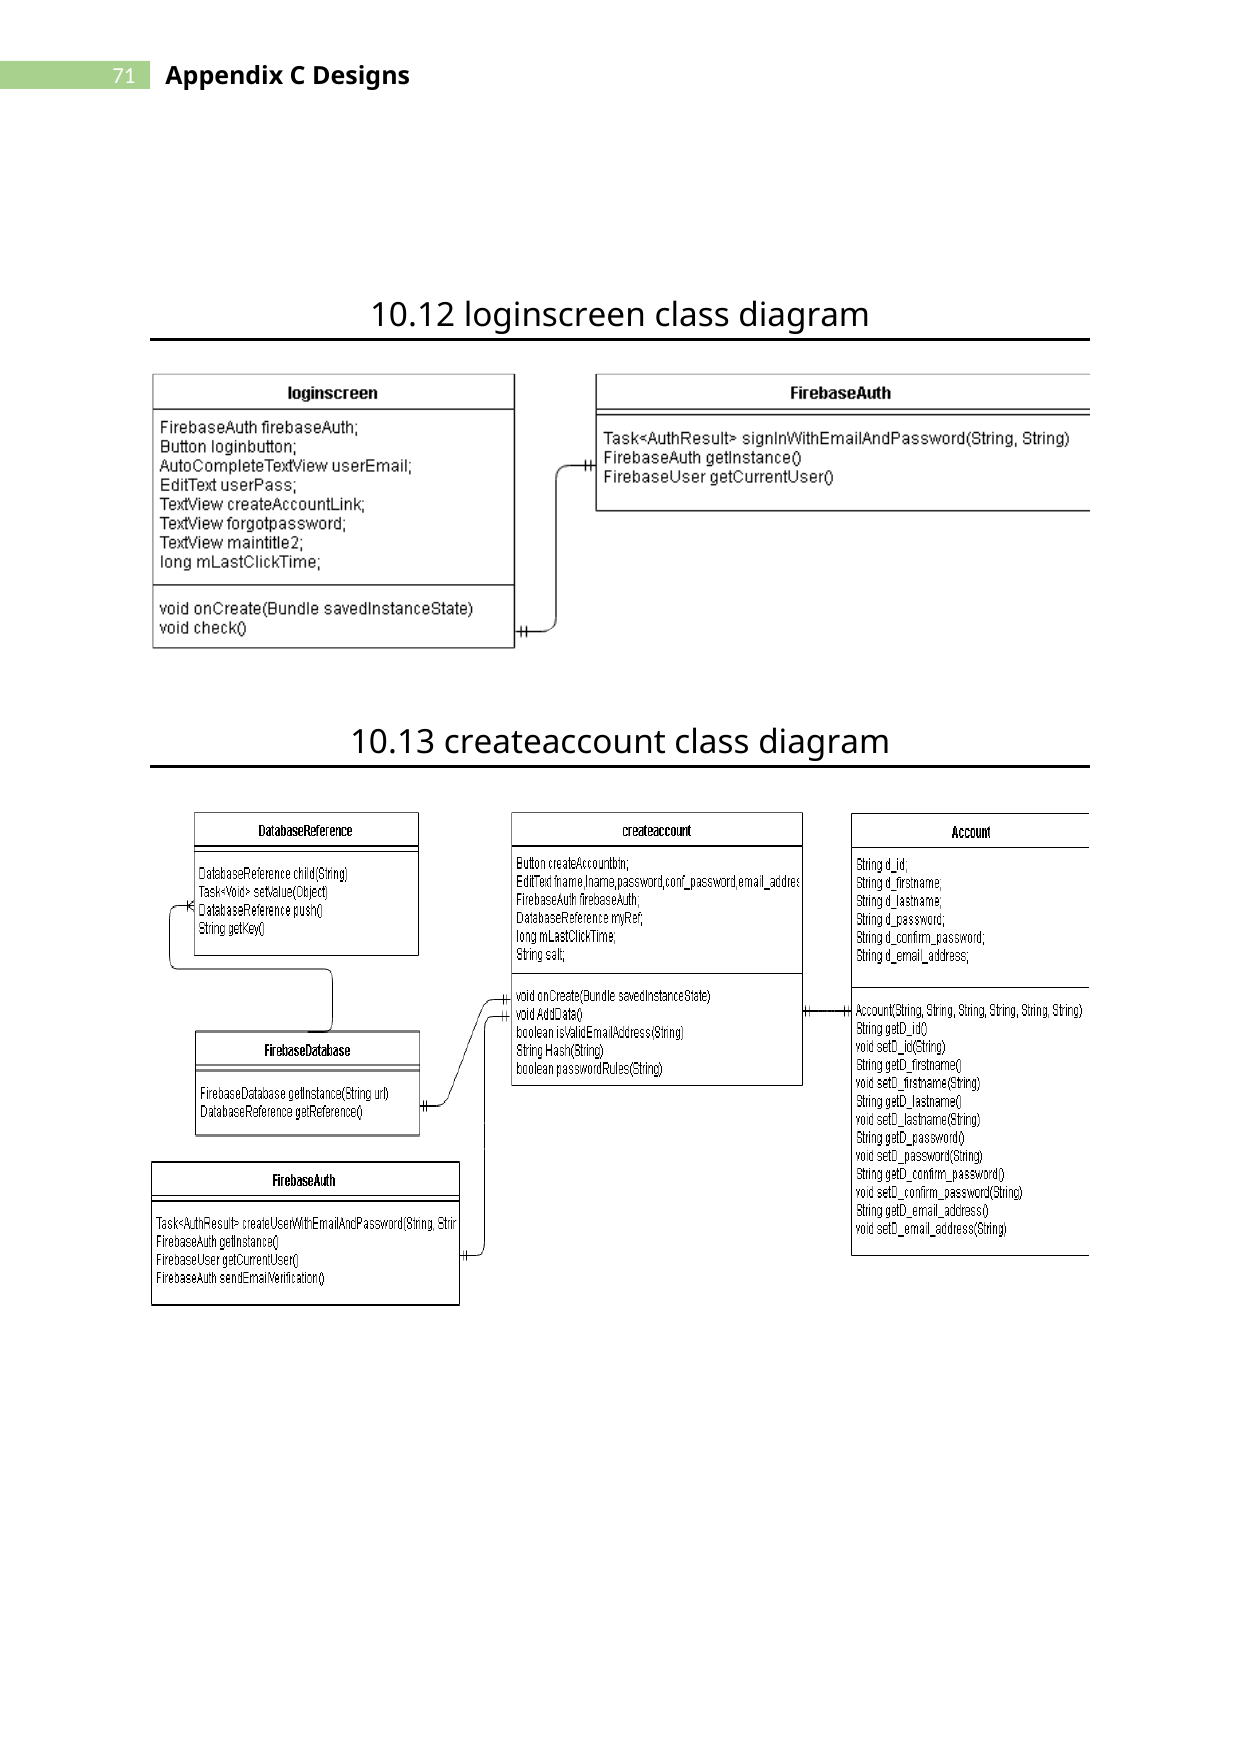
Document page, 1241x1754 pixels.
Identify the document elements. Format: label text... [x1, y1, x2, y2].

subtitle loginscreen class diagram [150, 291, 1090, 338]
subtitle createaccount class diagram [150, 718, 1090, 765]
picture [152, 373, 1089, 649]
picture [151, 812, 1088, 1306]
